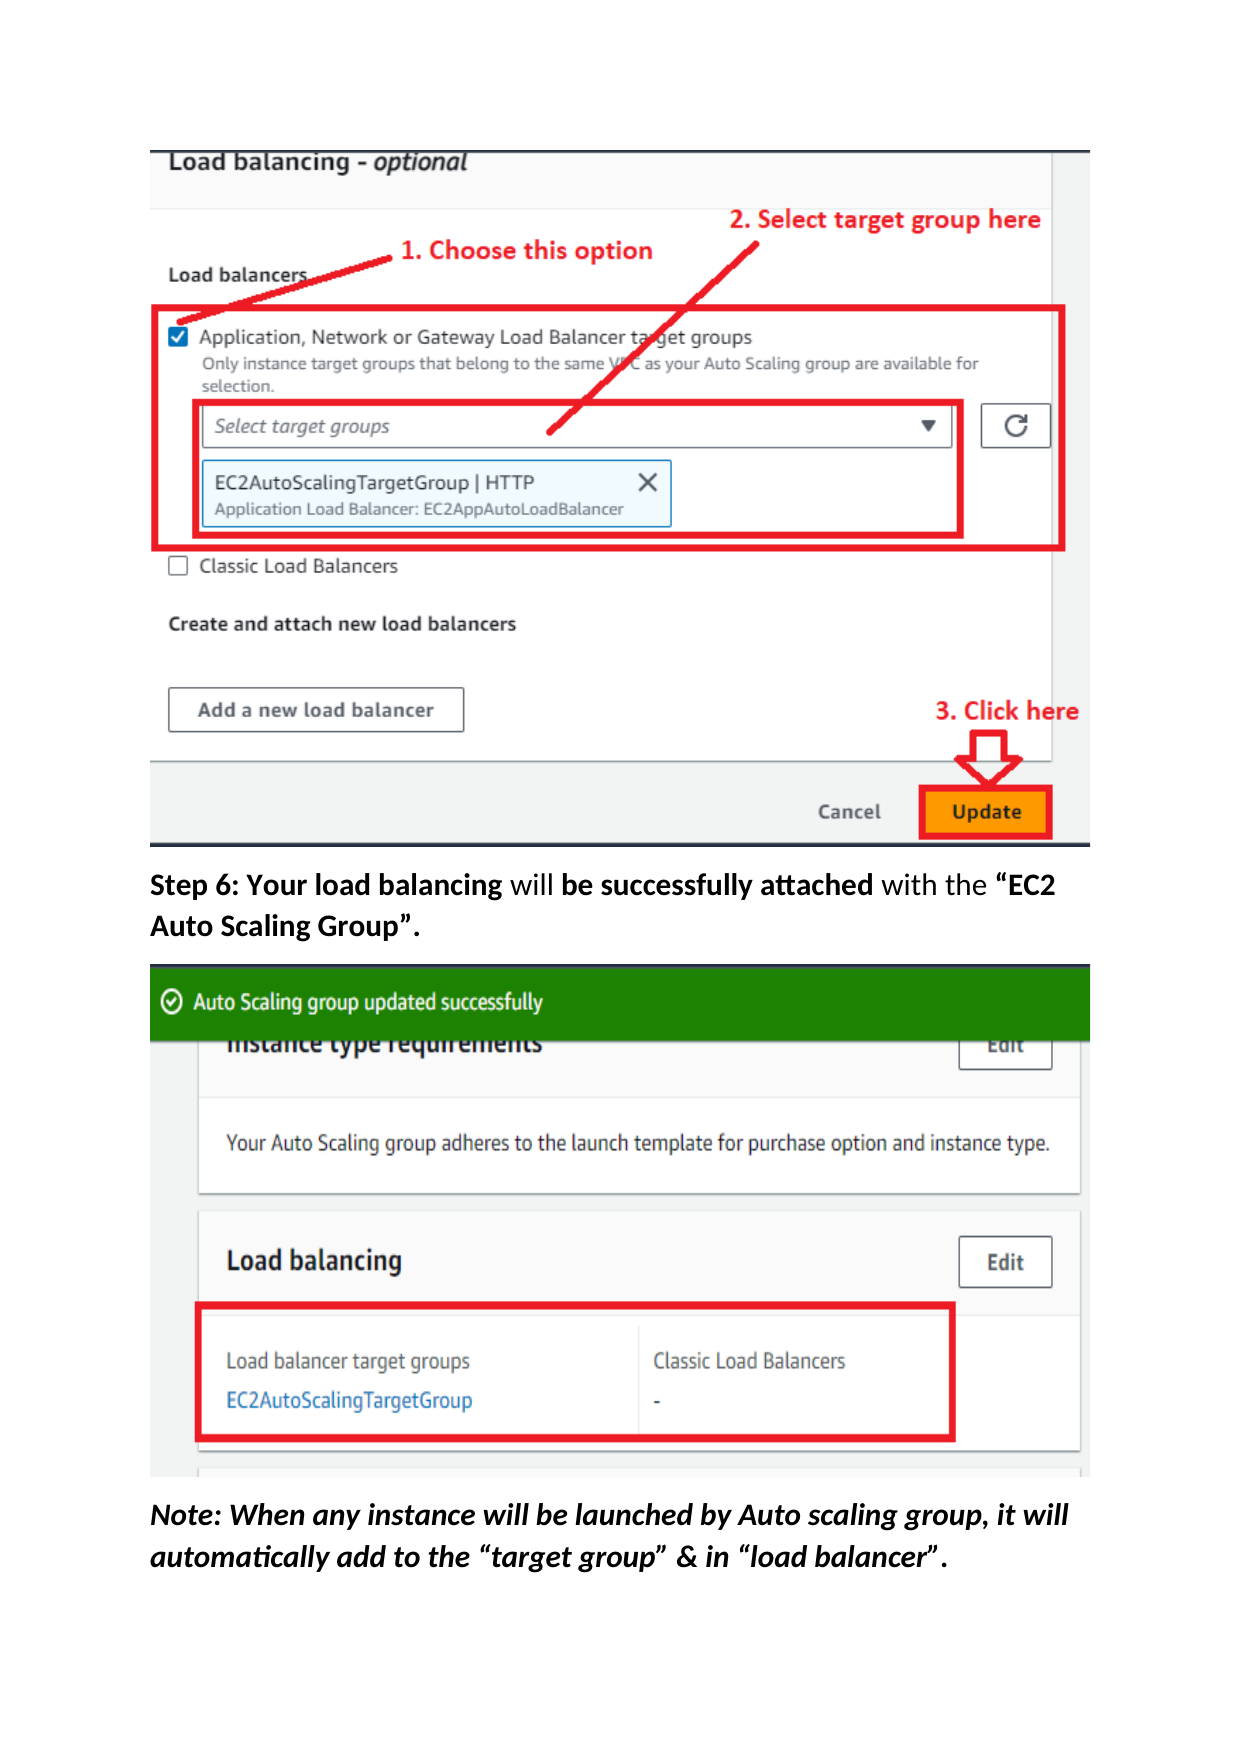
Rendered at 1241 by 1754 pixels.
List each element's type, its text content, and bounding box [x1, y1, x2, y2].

text Note: When any instance will be launched by Auto scaling group, it will automatically add to the “target group” & in “load balancer”. [150, 1496, 1090, 1575]
picture [150, 964, 1091, 1477]
text Step 6: Your load balancing will be successfully attached with the “EC2 Auto Scaling Group”. [150, 865, 1090, 944]
picture [150, 150, 1091, 847]
